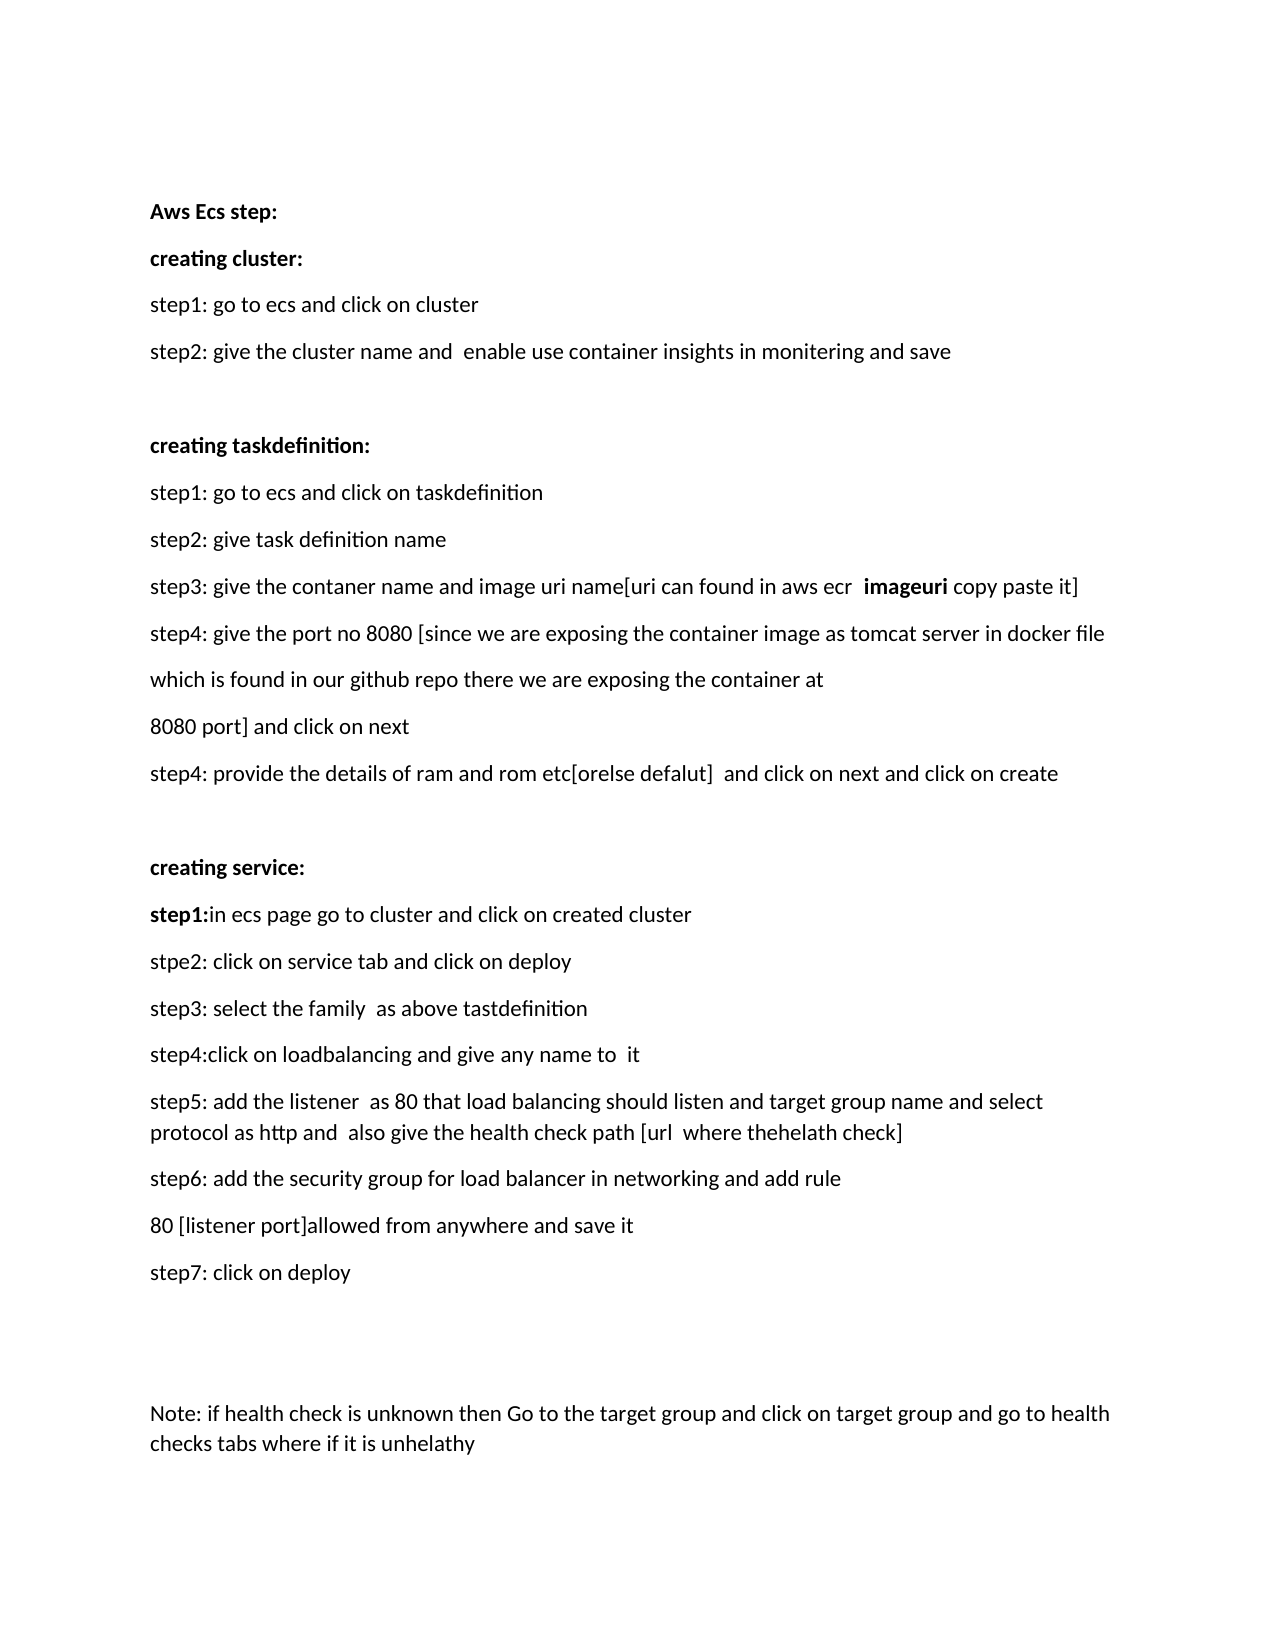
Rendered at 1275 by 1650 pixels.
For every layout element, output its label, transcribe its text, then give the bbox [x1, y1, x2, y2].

text step3: give the contaner name and image uri name[uri can found in aws ecr imageuri copy paste it] [150, 572, 1125, 600]
text 80 [listener port]allowed from anywhere and save it [150, 1211, 1125, 1239]
text step7: click on deploy [150, 1258, 1125, 1286]
text step5: add the listener as 80 that load balancing should listen and target group name and select protocol as http and also give the health check path [url where thehelath check] [150, 1087, 1125, 1146]
text Note: if health check is unknown then Go to the target group and click on target group and go to health checks tabs where if it is unhelathy [150, 1399, 1125, 1457]
text step2: give the cluster name and enable use container insights in monitering and save [150, 337, 1125, 366]
text step3: select the family as above tastdefinition [150, 994, 1125, 1022]
text step2: give task definition name [150, 525, 1125, 553]
text creating service: [150, 853, 1125, 881]
text creating cluster: [150, 244, 1125, 272]
text step1: go to ecs and click on taskdefinition [150, 478, 1125, 506]
text stpe2: click on service tab and click on deploy [150, 947, 1125, 975]
text Aws Ecs step: [150, 197, 1125, 225]
text step4: give the port no 8080 [since we are exposing the container image as tomcat server in docker file [150, 619, 1125, 647]
text step1:in ecs page go to cluster and click on created cluster [150, 900, 1125, 928]
text 8080 port] and click on next [150, 712, 1125, 741]
text step1: go to ecs and click on cluster [150, 291, 1125, 319]
text step4:click on loadbalancing and give any name to it [150, 1041, 1125, 1069]
text creating taskdefinition: [150, 431, 1125, 459]
text step4: provide the details of ram and rom etc[orelse defalut] and click on next and click on create [150, 759, 1125, 787]
text which is found in our github repo there we are exposing the container at [150, 666, 1125, 694]
text step6: add the security group for load balancer in networking and add rule [150, 1164, 1125, 1193]
